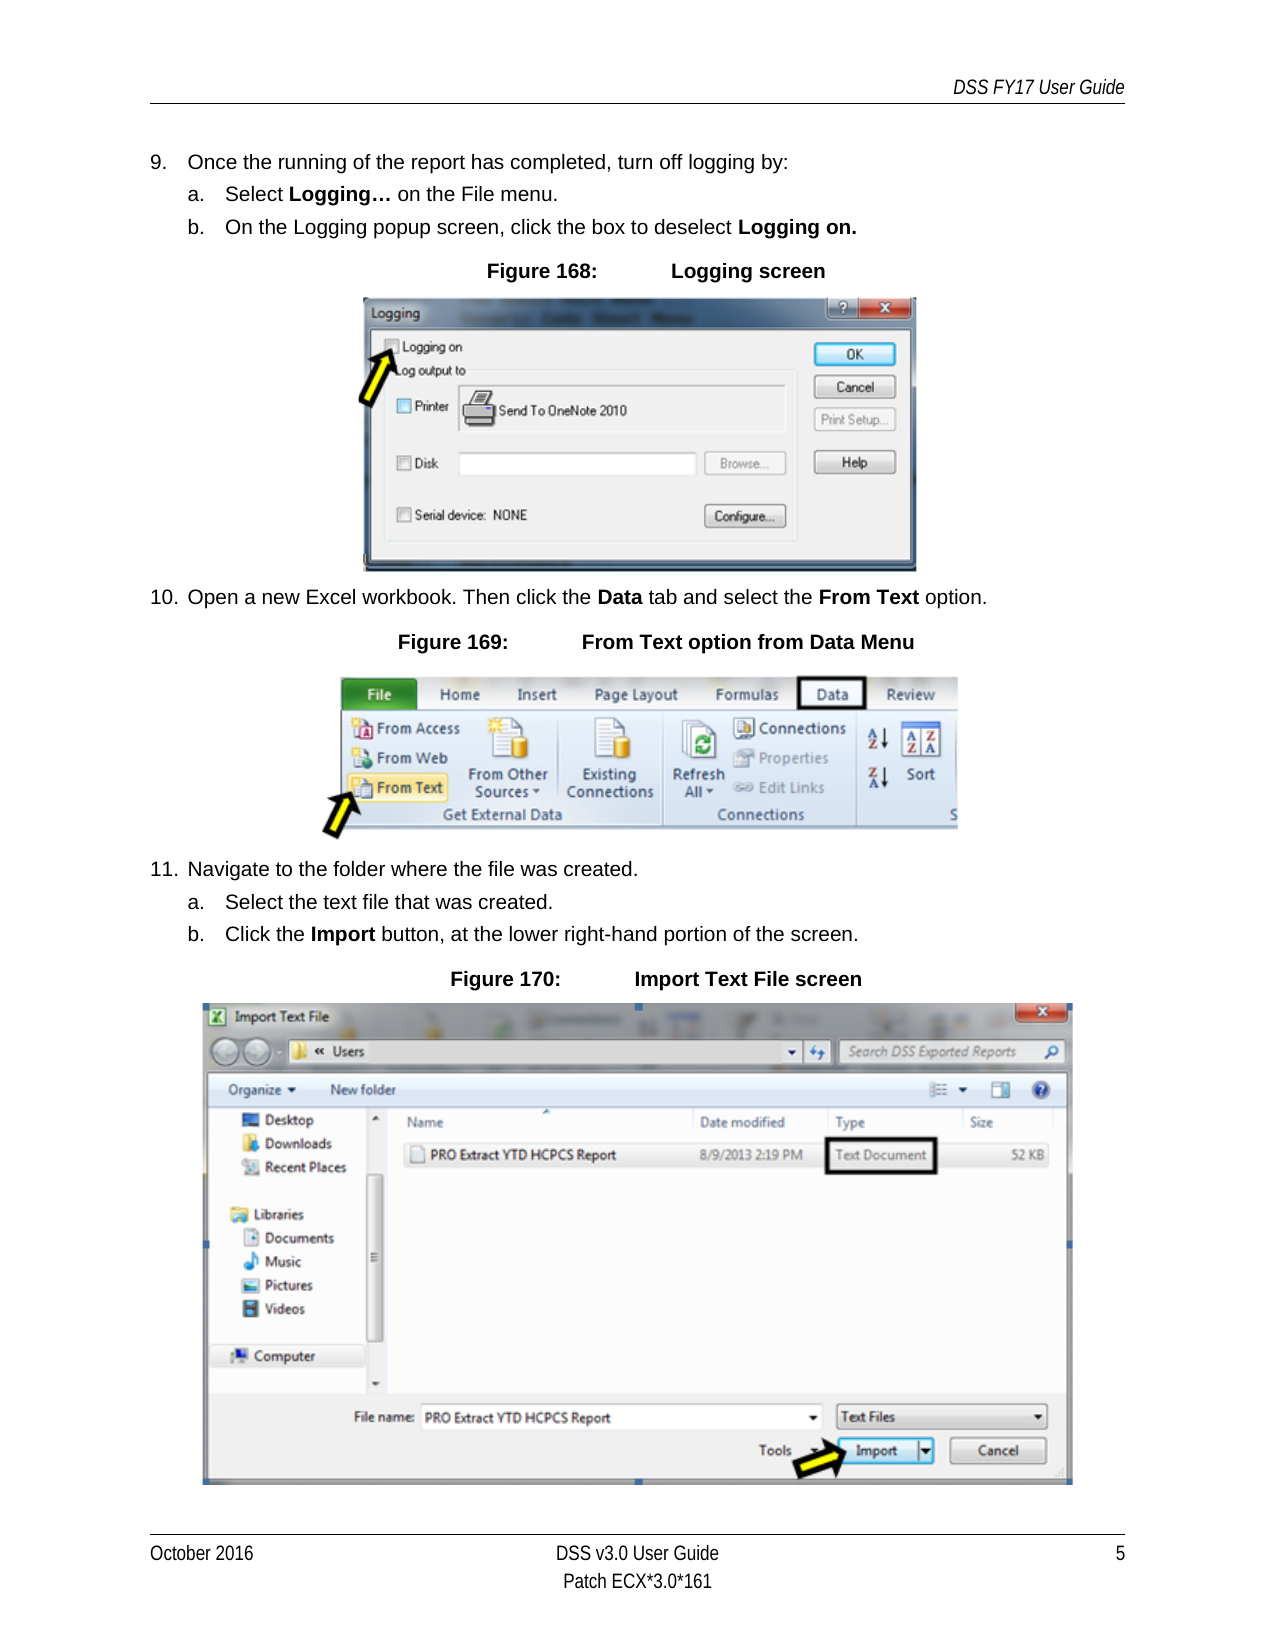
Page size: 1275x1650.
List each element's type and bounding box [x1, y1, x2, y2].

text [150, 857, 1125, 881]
picture [358, 295, 917, 573]
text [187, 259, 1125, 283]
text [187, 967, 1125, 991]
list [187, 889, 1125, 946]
picture [310, 666, 965, 845]
picture [202, 1003, 1073, 1485]
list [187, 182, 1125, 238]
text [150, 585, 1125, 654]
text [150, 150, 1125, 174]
